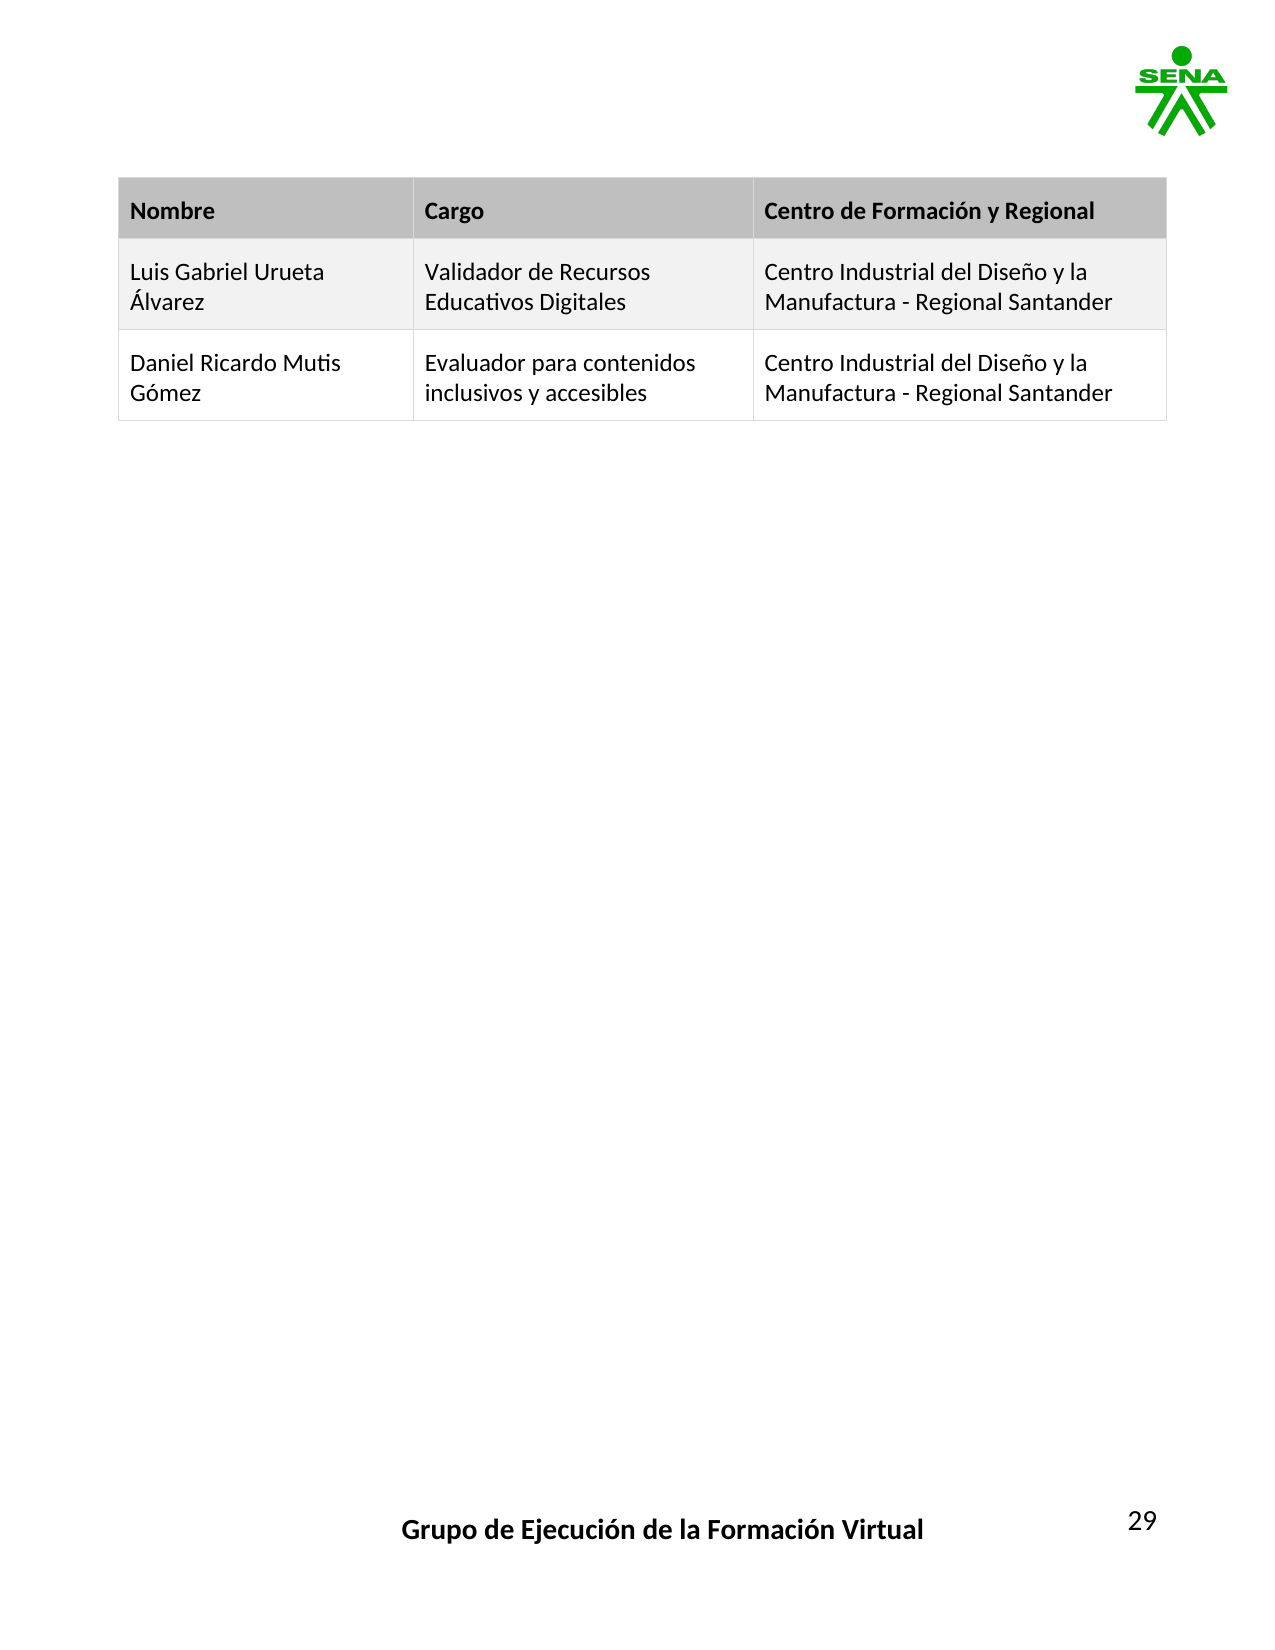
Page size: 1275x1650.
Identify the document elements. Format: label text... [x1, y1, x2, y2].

table_header Centro de Formación y Regional [754, 178, 1166, 238]
table_cell Luis Gabriel Urueta Álvarez [119, 239, 413, 329]
table_header Nombre [119, 178, 413, 238]
table_cell Daniel Ricardo Mutis Gómez [119, 330, 413, 420]
table_cell Centro Industrial del Diseño y la Manufactura - Regional Santander [754, 239, 1166, 329]
table_cell Validador de Recursos Educativos Digitales [414, 239, 753, 329]
table_cell Evaluador para contenidos inclusivos y accesibles [414, 330, 753, 420]
table_header Cargo [414, 178, 753, 238]
picture [1135, 46, 1228, 136]
table_cell Centro Industrial del Diseño y la Manufactura - Regional Santander [754, 330, 1166, 420]
